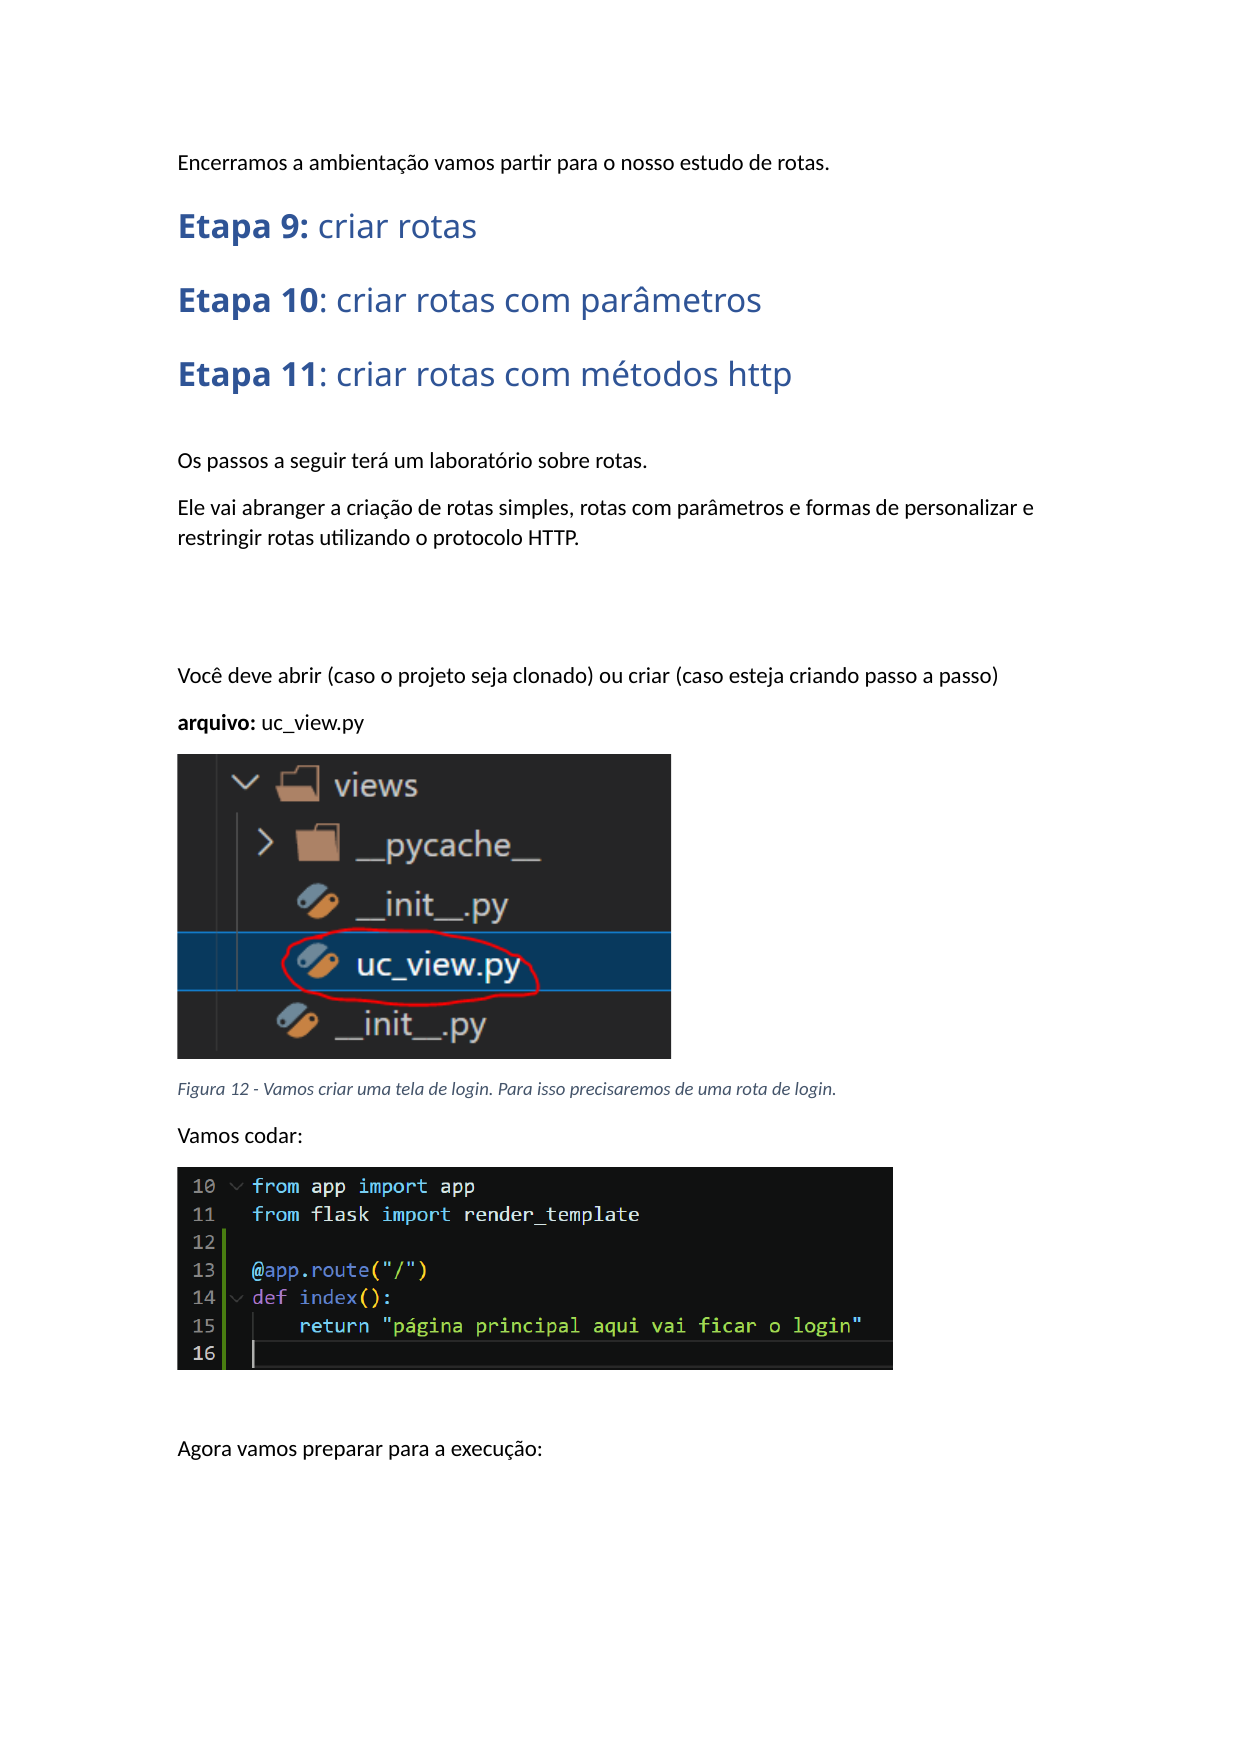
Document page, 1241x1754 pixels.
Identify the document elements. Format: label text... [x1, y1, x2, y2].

text Ele vai abranger a criação de rotas simples, rotas com parâmetros e formas de personalizar e restringir rotas utilizando o protocolo HTTP. [177, 493, 1090, 551]
text Encerramos a ambientação vamos partir para o nosso estudo de rotas. [177, 148, 1090, 176]
text Os passos a seguir terá um laboratório sobre rotas. [177, 446, 1090, 474]
subtitle Etapa 9: criar rotas [177, 203, 1090, 249]
picture [177, 1167, 893, 1370]
picture [177, 754, 672, 1059]
text arquivo: uc_view.py [177, 708, 1090, 736]
text Agora vamos preparar para a execução: [177, 1434, 1090, 1462]
subtitle Etapa 11: criar rotas com métodos http [177, 351, 1090, 397]
text Você deve abrir (caso o projeto seja clonado) ou criar (caso esteja criando passo a passo) [177, 662, 1090, 689]
text Vamos codar: [177, 1121, 1090, 1149]
text Figura 12 - Vamos criar uma tela de login. Para isso precisaremos de uma rota de login. [177, 1077, 1090, 1100]
subtitle Etapa 10: criar rotas com parâmetros [177, 277, 1090, 323]
